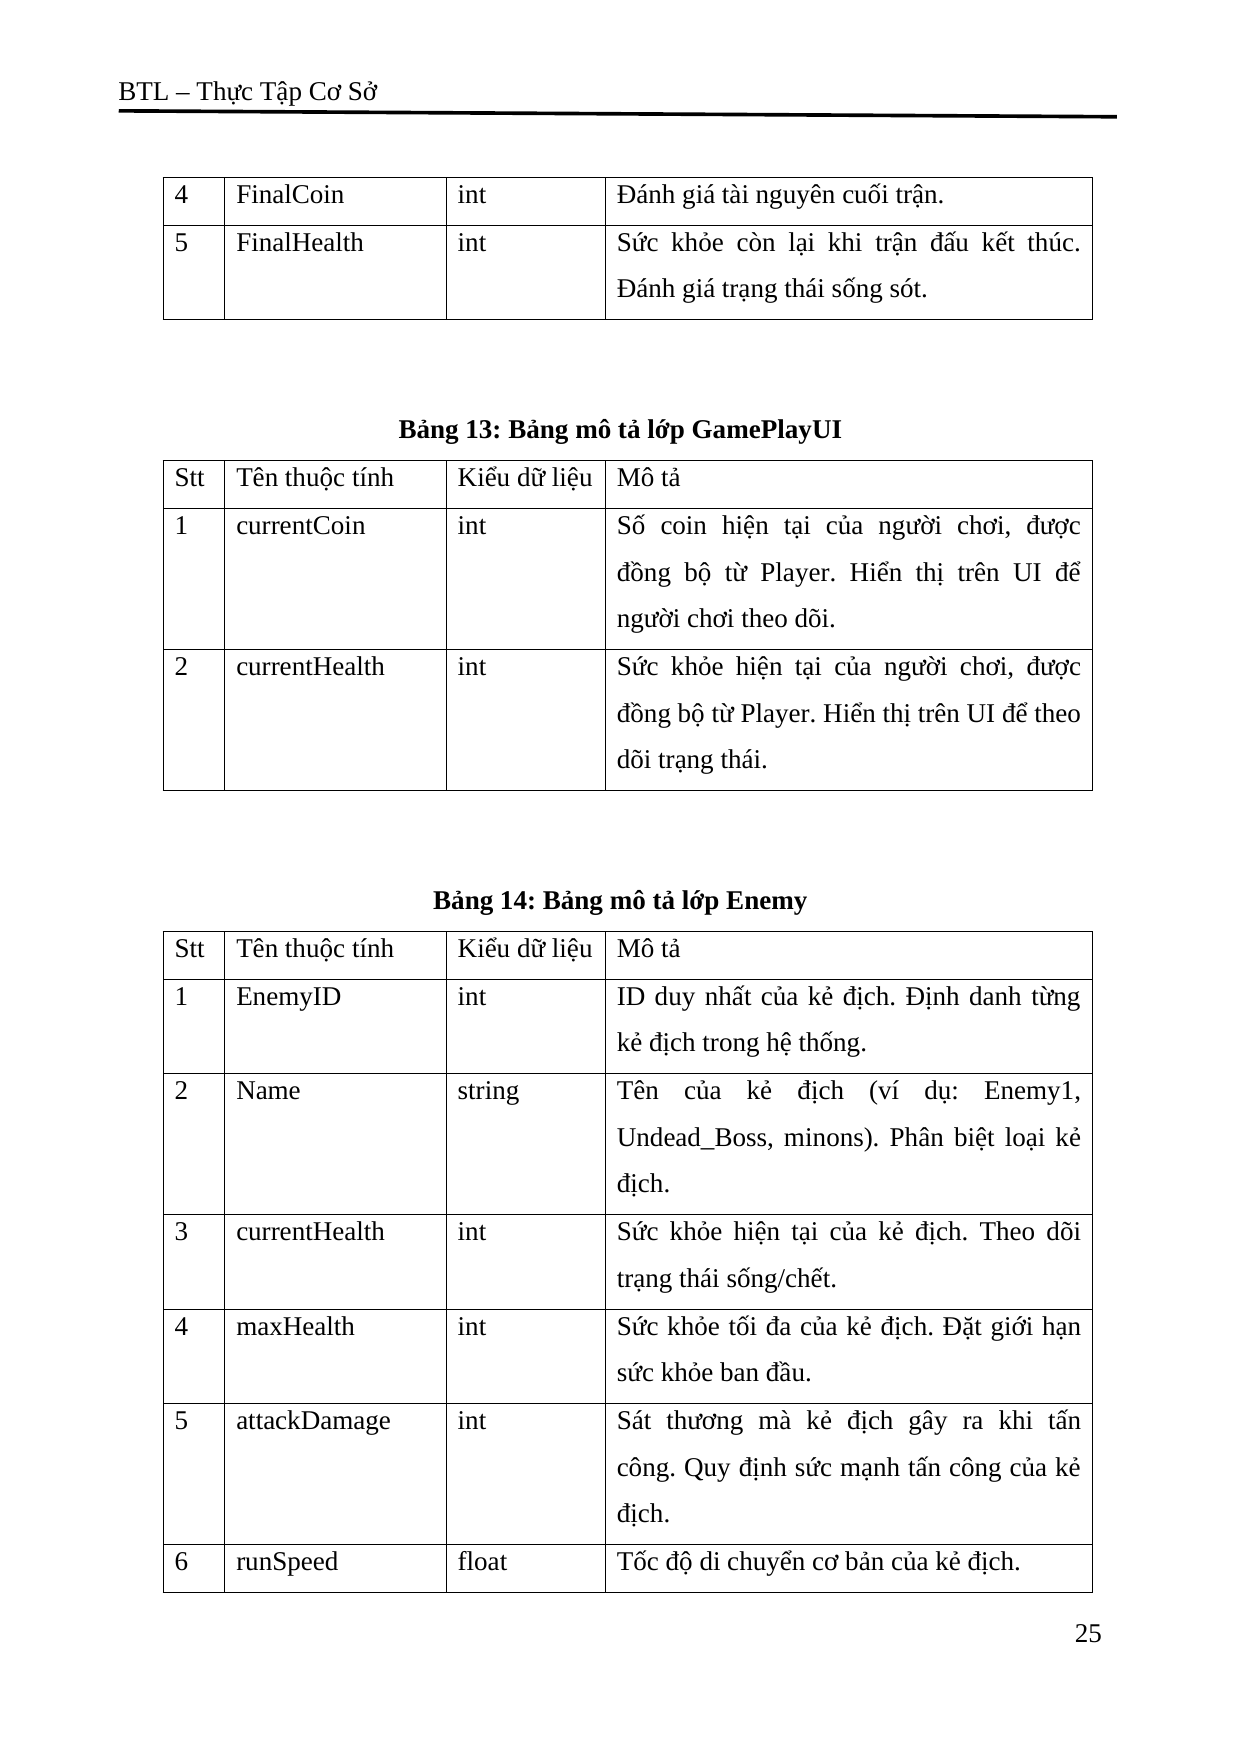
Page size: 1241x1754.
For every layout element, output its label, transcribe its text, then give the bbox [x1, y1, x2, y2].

table_cell Sát thương mà kẻ địch gây ra khi tấn công. Quy định sức mạnh tấn công của kẻ địch. [606, 1404, 1092, 1544]
table_cell 2 [164, 650, 224, 790]
table_cell attackDamage [225, 1404, 446, 1544]
table_cell Số coin hiện tại của người chơi, được đồng bộ từ Player. Hiển thị trên UI để người chơi theo dõi. [606, 509, 1092, 649]
table_cell FinalCoin [225, 178, 446, 225]
table_cell 2 [164, 1074, 224, 1214]
table_header Tên thuộc tính [225, 461, 446, 508]
table_cell 1 [164, 980, 224, 1073]
table_header Mô tả [606, 932, 1092, 979]
table_cell int [447, 509, 605, 649]
table_cell Đánh giá tài nguyên cuối trận. [606, 178, 1092, 225]
table_cell int [447, 980, 605, 1073]
table_cell 4 [164, 178, 224, 225]
table_cell 3 [164, 1215, 224, 1309]
table_cell FinalHealth [225, 226, 446, 319]
table_cell 5 [164, 1404, 224, 1544]
table_cell EnemyID [225, 980, 446, 1073]
table_cell runSpeed [225, 1545, 446, 1592]
table_cell 5 [164, 226, 224, 319]
table_cell 1 [164, 509, 224, 649]
text Bảng 14: Bảng mô tả lớp Enemy [118, 884, 1122, 916]
table_cell Tên của kẻ địch (ví dụ: Enemy1, Undead_Boss, minons). Phân biệt loại kẻ địch. [606, 1074, 1092, 1214]
table_header Tên thuộc tính [225, 932, 446, 979]
table_cell int [447, 650, 605, 790]
table_cell int [447, 1404, 605, 1544]
table_cell int [447, 178, 605, 225]
table_cell currentHealth [225, 650, 446, 790]
text Bảng 13: Bảng mô tả lớp GamePlayUI [118, 414, 1122, 445]
table_cell int [447, 1215, 605, 1309]
table_cell Sức khỏe tối đa của kẻ địch. Đặt giới hạn sức khỏe ban đầu. [606, 1310, 1092, 1403]
table_header Stt [164, 461, 224, 508]
table_header Kiểu dữ liệu [447, 461, 605, 508]
table_cell ID duy nhất của kẻ địch. Định danh từng kẻ địch trong hệ thống. [606, 980, 1092, 1073]
table_header Kiểu dữ liệu [447, 932, 605, 979]
table_cell Sức khỏe hiện tại của người chơi, được đồng bộ từ Player. Hiển thị trên UI để theo dõi trạng thái. [606, 650, 1092, 790]
table_header Mô tả [606, 461, 1092, 508]
table_header Stt [164, 932, 224, 979]
table_cell Sức khỏe hiện tại của kẻ địch. Theo dõi trạng thái sống/chết. [606, 1215, 1092, 1309]
table_cell float [447, 1545, 605, 1592]
table_cell maxHealth [225, 1310, 446, 1403]
table_cell currentHealth [225, 1215, 446, 1309]
table_cell string [447, 1074, 605, 1214]
table_cell currentCoin [225, 509, 446, 649]
table_cell Sức khỏe còn lại khi trận đấu kết thúc. Đánh giá trạng thái sống sót. [606, 226, 1092, 319]
table_cell 6 [164, 1545, 224, 1592]
table_cell Tốc độ di chuyển cơ bản của kẻ địch. [606, 1545, 1092, 1592]
table_cell 4 [164, 1310, 224, 1403]
table_cell int [447, 226, 605, 319]
table_cell int [447, 1310, 605, 1403]
table_cell Name [225, 1074, 446, 1214]
